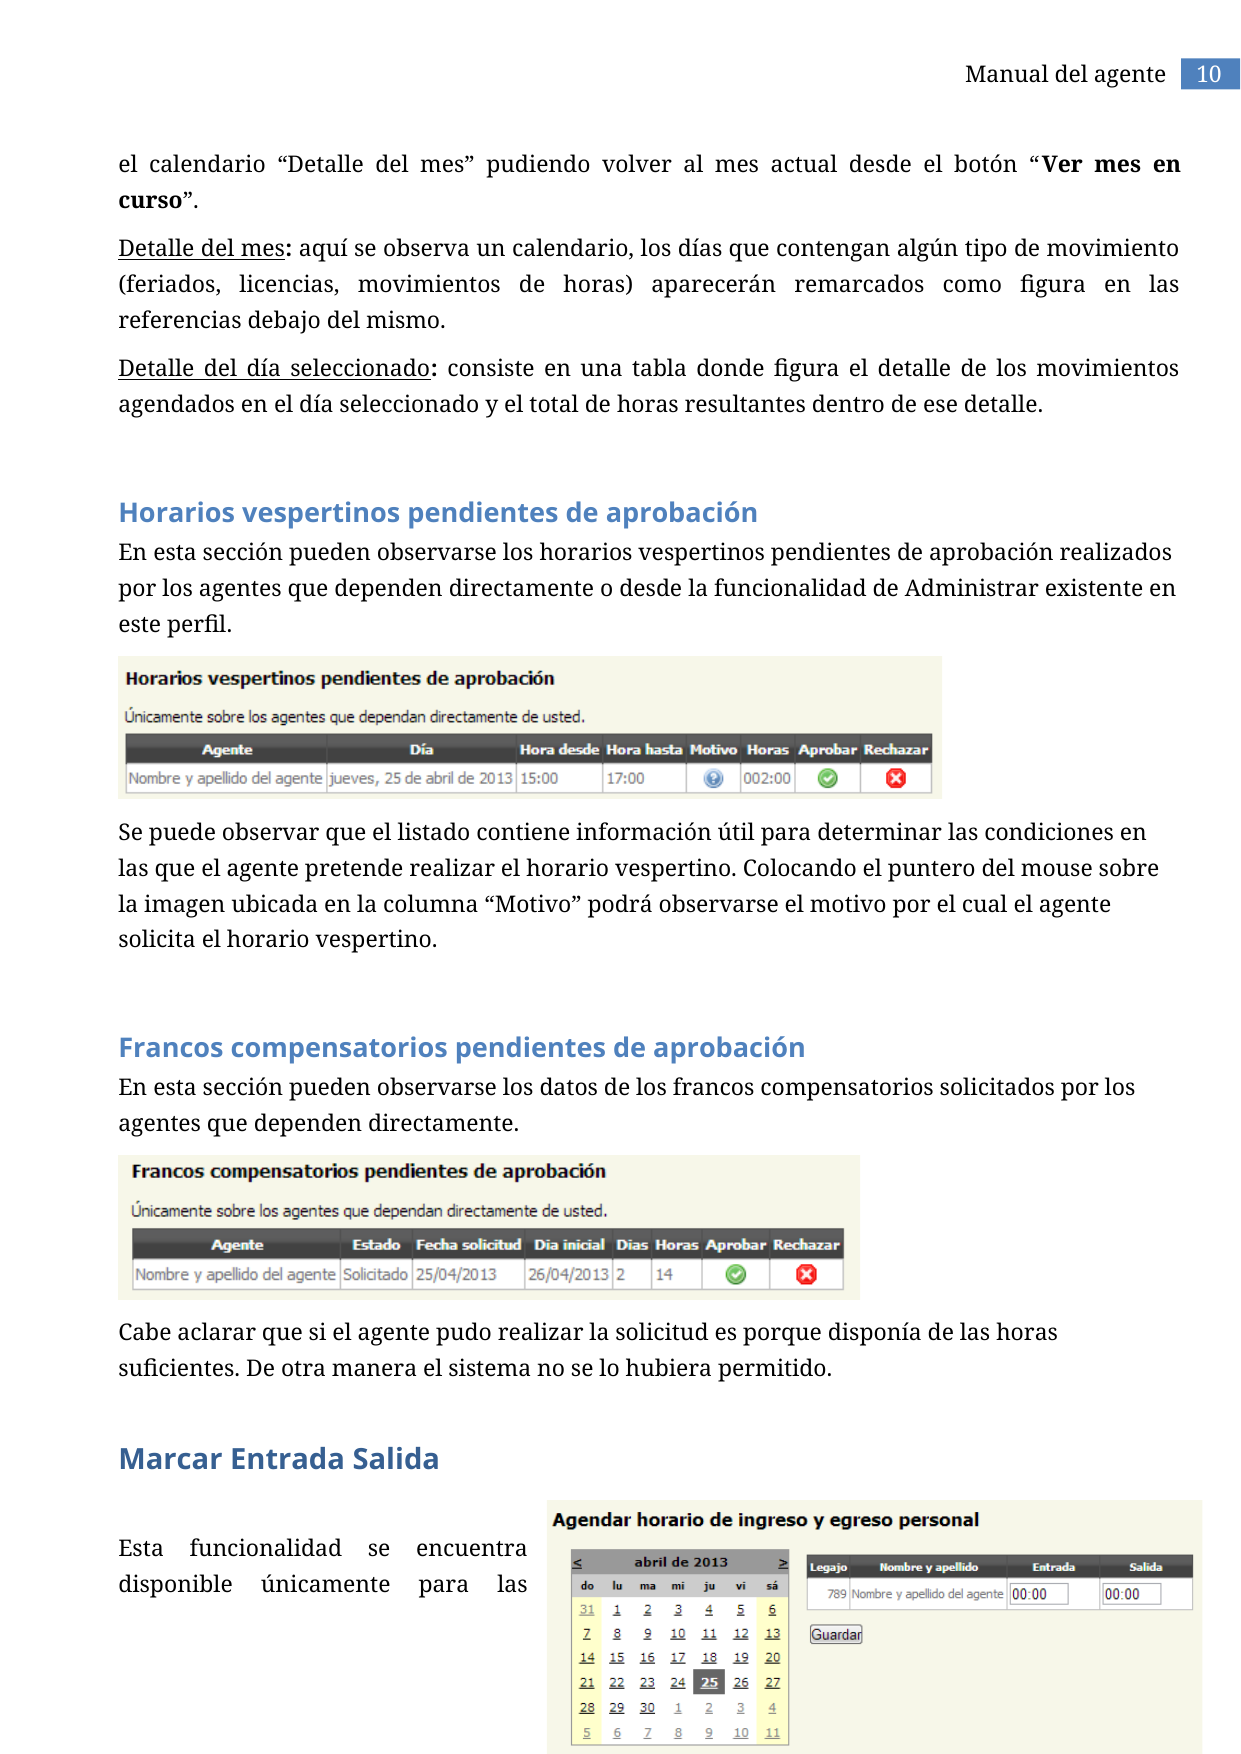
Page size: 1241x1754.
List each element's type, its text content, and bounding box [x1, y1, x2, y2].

text Se puede observar que el listado contiene información útil para determinar las condiciones en las que el agente pretende realizar el horario vespertino. Colocando el puntero del mouse sobre la imagen ubicada en la columna “Motivo” podrá observarse el motivo por el cual el agente solicita el horario vespertino. [118, 816, 1181, 955]
text Detalle del día seleccionado: consiste en una tabla donde figura el detalle de los movimientos agendados en el día seleccionado y el total de horas resultantes dentro de ese detalle. [118, 352, 1181, 419]
text Cabe aclarar que si el agente pudo realizar la solicitud es porque disponía de las horas suficientes. De otra manera el sistema no se lo hubiera permitido. [118, 1316, 1181, 1383]
text En esta sección pueden observarse los datos de los francos compensatorios solicitados por los agentes que dependen directamente. [118, 1071, 1181, 1138]
subtitle Marcar Entrada Salida [118, 1438, 1181, 1478]
subtitle Francos compensatorios pendientes de aprobación [118, 1029, 1181, 1066]
picture [118, 656, 943, 799]
text En esta sección pueden observarse los horarios vespertinos pendientes de aprobación realizados por los agentes que dependen directamente o desde la funcionalidad de Administrar existente en este perfil. [118, 536, 1181, 639]
picture [546, 1500, 1203, 1754]
picture [118, 1155, 861, 1300]
text Detalle del mes: aquí se observa un calendario, los días que contengan algún tipo de movimiento (feriados, licencias, movimientos de horas) aparecerán remarcados como figura en las referencias debajo del mismo. [118, 232, 1181, 335]
subtitle Horarios vespertinos pendientes de aprobación [118, 493, 1181, 530]
